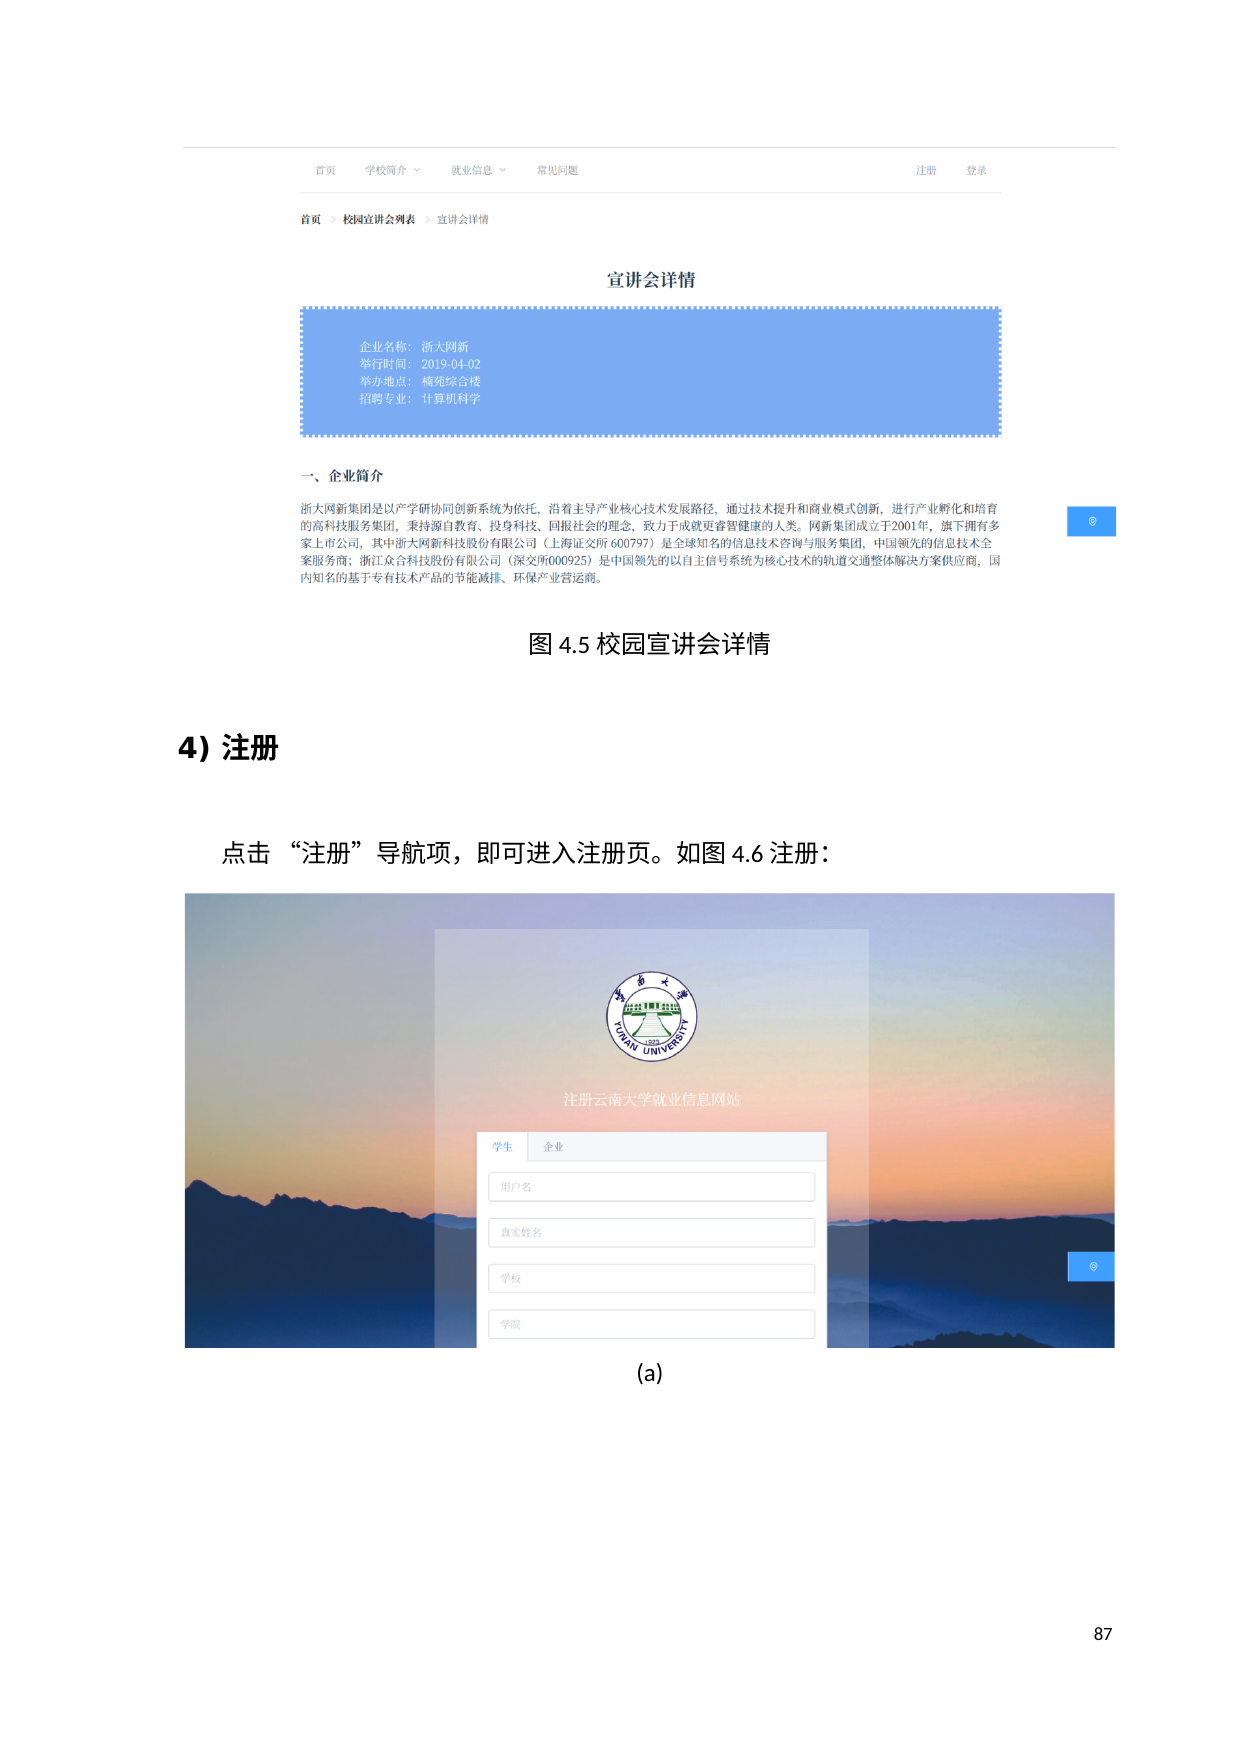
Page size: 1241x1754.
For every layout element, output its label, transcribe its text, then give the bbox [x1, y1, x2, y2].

subtitle 注册 [177, 713, 1122, 778]
text 点击 “注册”导航项，即可进入注册页。如图4.6 注册： [177, 819, 1122, 884]
text 图4.5 校园宣讲会详情 [177, 610, 1122, 675]
text (a) [177, 1356, 1122, 1388]
picture [184, 893, 1115, 1348]
picture [183, 147, 1117, 603]
